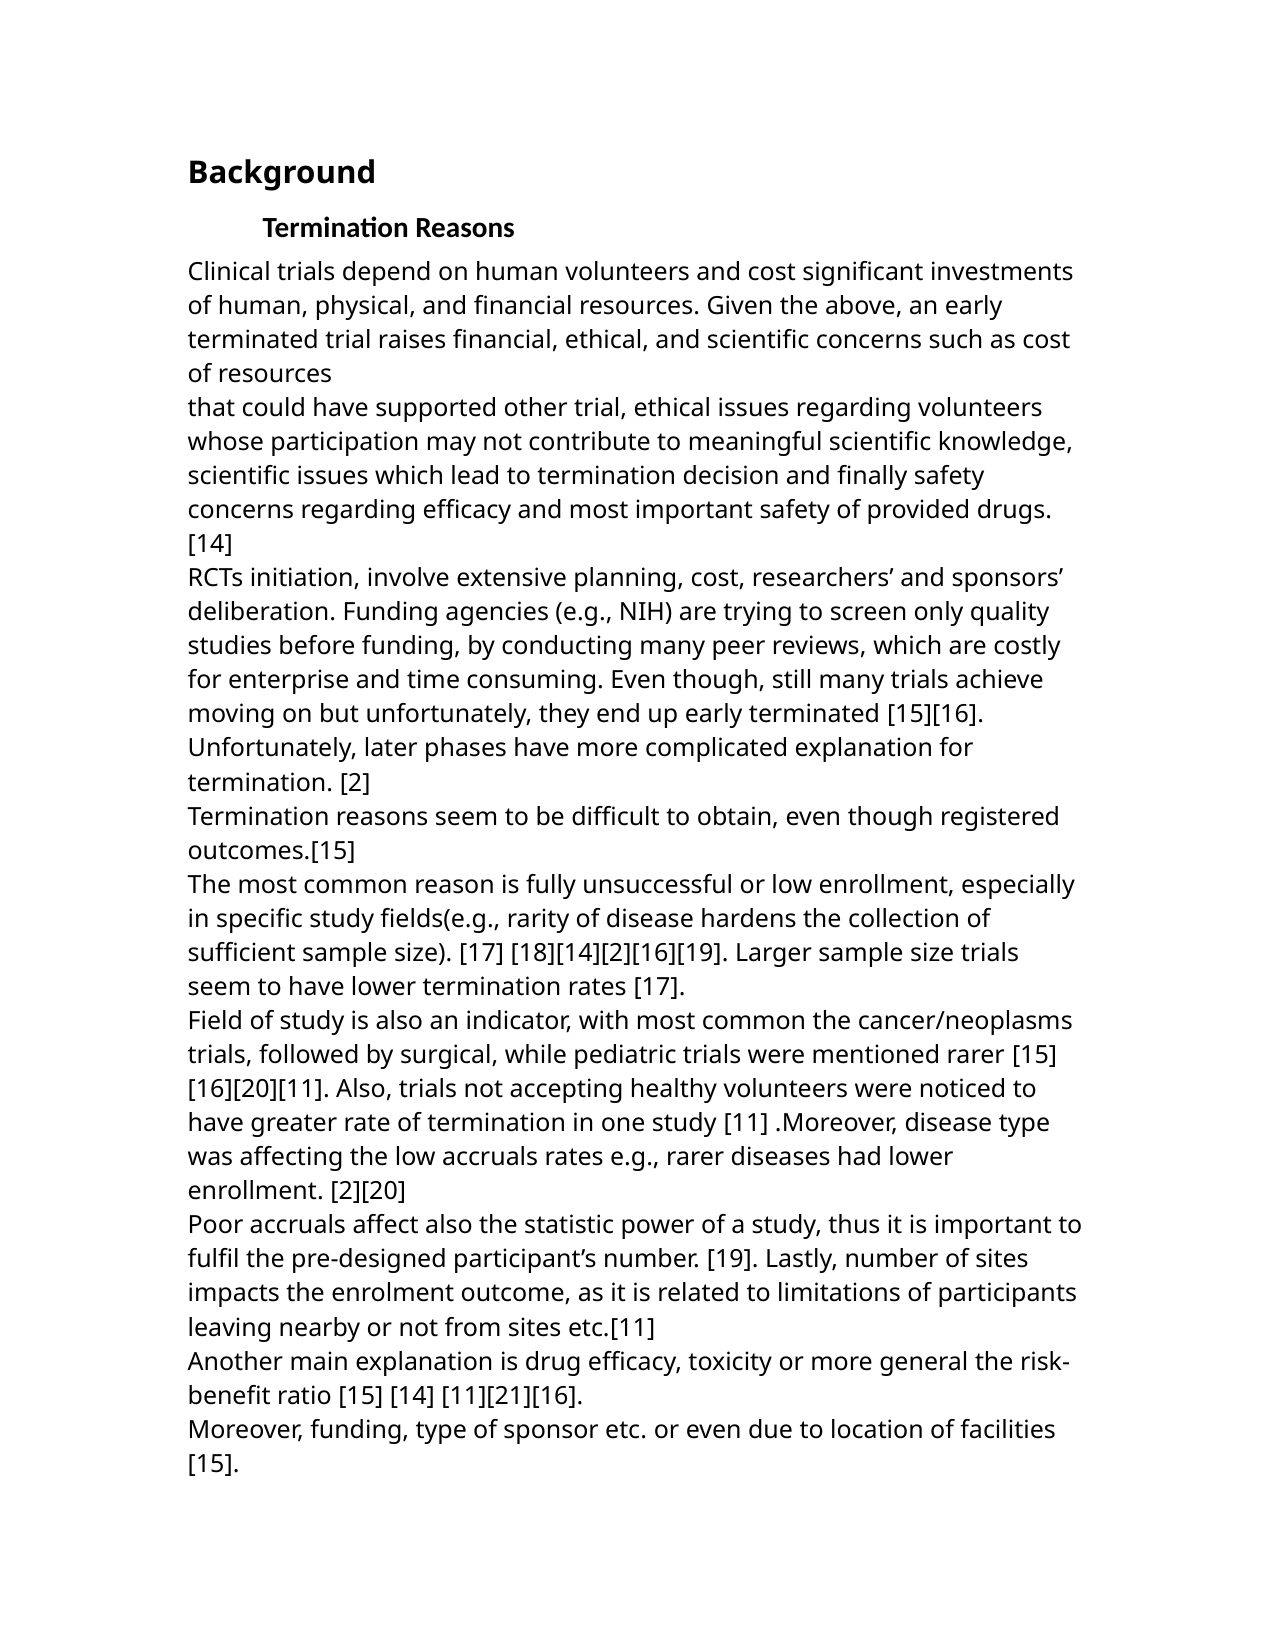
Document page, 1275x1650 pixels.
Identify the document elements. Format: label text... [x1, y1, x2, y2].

text Another main explanation is drug efficacy, toxicity or more general the risk-benefit ratio . [187, 1343, 1087, 1411]
text Moreover, funding, type of sponsor etc. or even due to location of facilities . [187, 1411, 1087, 1479]
text RCTs initiation, involve extensive planning, cost, researchers’ and sponsors’ deliberation. Funding agencies (e.g., NIH) are trying to screen only quality studies before funding, by conducting many peer reviews, which are costly for enterprise and time consuming. Even though, still many trials achieve moving on but unfortunately, they end up early terminated . Unfortunately, later phases have more complicated explanation for termination. [187, 560, 1087, 798]
text The most common reason is fully unsuccessful or low enrollment, especially in specific study fields(e.g., rarity of disease hardens the collection of sufficient sample size). . Larger sample size trials seem to have lower termination rates . [187, 866, 1087, 1003]
text Field of study is also an indicator, with most common the cancer/neoplasms trials, followed by surgical, while pediatric trials were mentioned rarer . Also, trials not accepting healthy volunteers were noticed to have greater rate of termination in one study .Moreover, disease type was affecting the low accruals rates e.g., rarer diseases had lower enrollment. [187, 1003, 1087, 1207]
text Clinical trials depend on human volunteers and cost significant investments of human, physical, and financial resources. Given the above, an early terminated trial raises financial, ethical, and scientific concerns such as cost of resources [187, 253, 1087, 389]
subtitle Background [187, 150, 1087, 193]
text Poor accruals affect also the statistic power of a study, thus it is important to fulfil the pre-designed participant’s number. . Lastly, number of sites impacts the enrolment outcome, as it is related to limitations of participants leaving nearby or not from sites etc. [187, 1207, 1087, 1343]
subtitle Termination Reasons [262, 209, 1087, 245]
text Termination reasons seem to be difficult to obtain, even though registered outcomes. [187, 798, 1087, 866]
text that could have supported other trial, ethical issues regarding volunteers whose participation may not contribute to meaningful scientific knowledge, scientific issues which lead to termination decision and finally safety concerns regarding efficacy and most important safety of provided drugs. [187, 389, 1087, 560]
